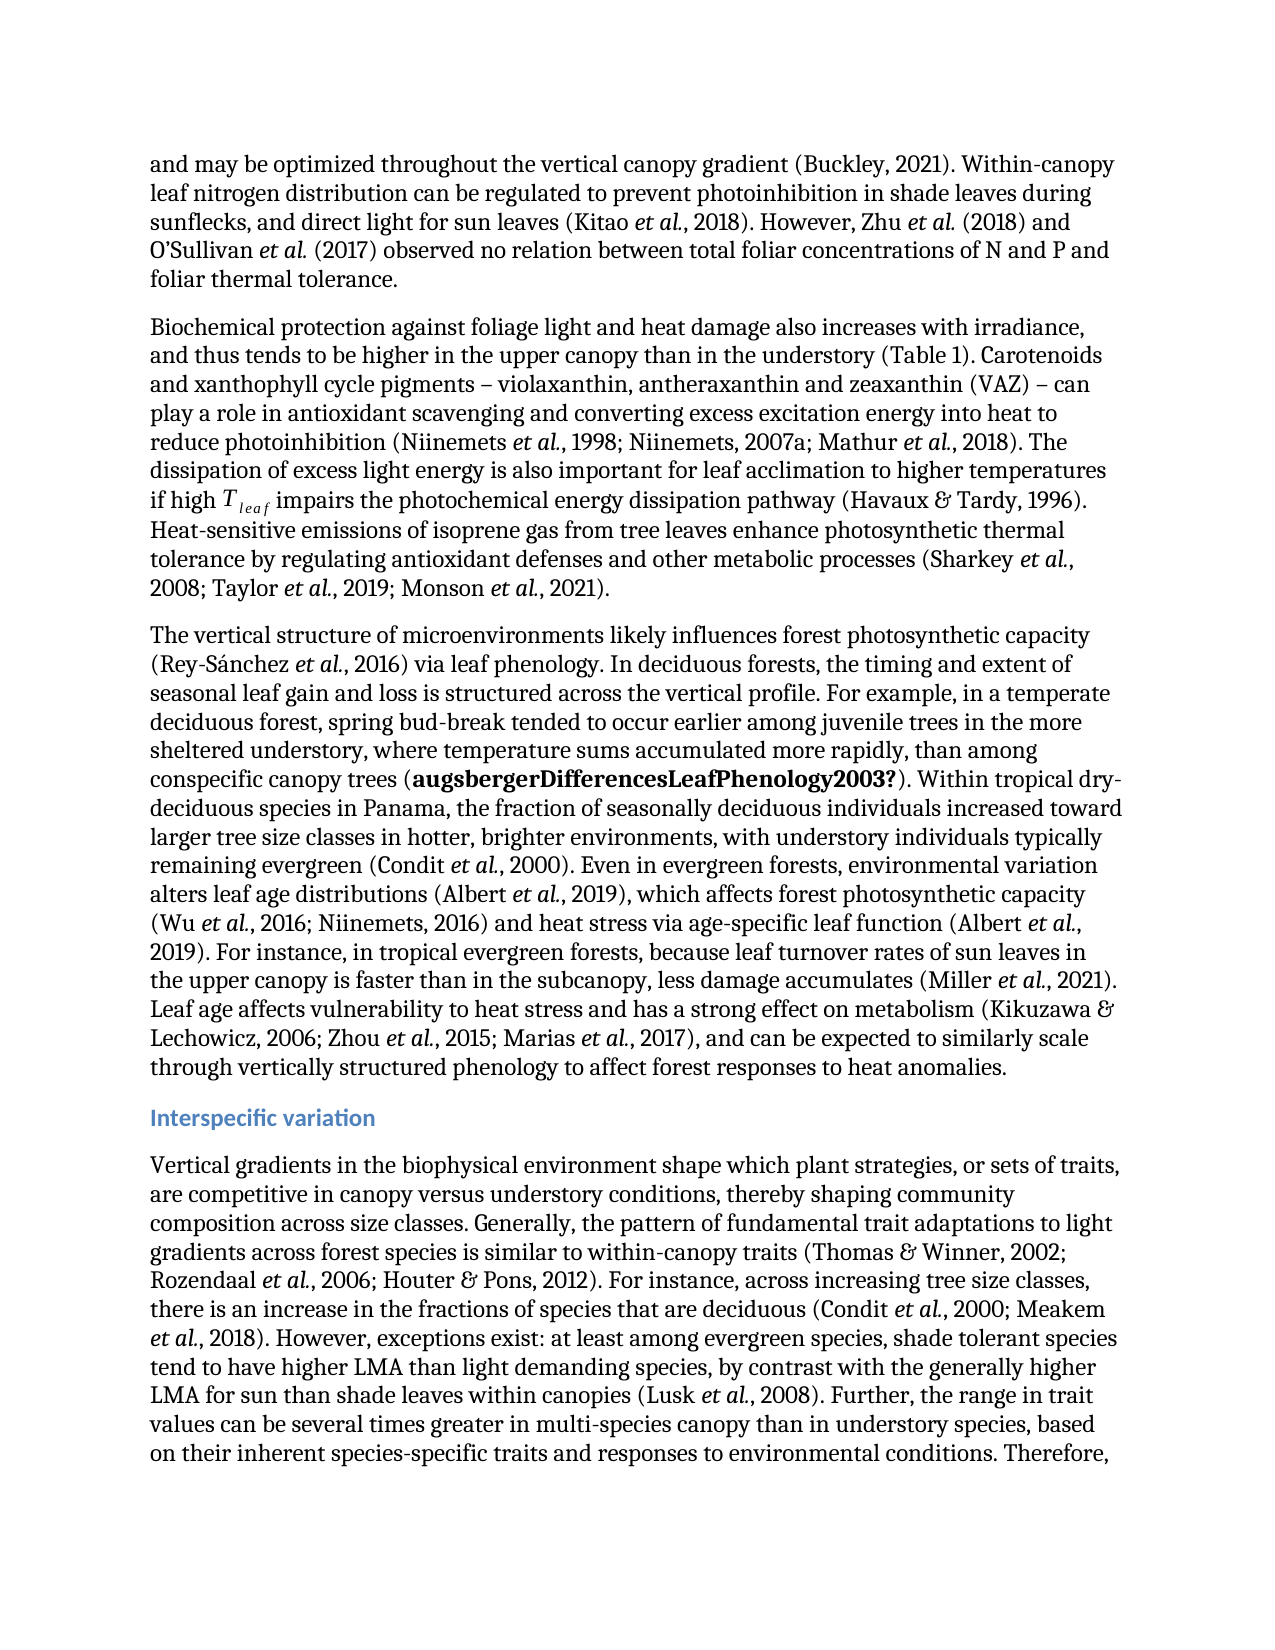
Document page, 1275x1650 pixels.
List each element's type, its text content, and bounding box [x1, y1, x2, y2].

subtitle Interspecific variation [150, 1102, 1125, 1133]
text The vertical structure of microenvironments likely influences forest photosynthetic capacity (Rey-Sánchez et al., 2016) via leaf phenology. In deciduous forests, the timing and extent of seasonal leaf gain and loss is structured across the vertical profile. For example, in a temperate deciduous forest, spring bud-break tended to occur earlier among juvenile trees in the more sheltered understory, where temperature sums accumulated more rapidly, than among conspecific canopy trees (augsbergerDifferencesLeafPhenology2003?). Within tropical dry-deciduous species in Panama, the fraction of seasonally deciduous individuals increased toward larger tree size classes in hotter, brighter environments, with understory individuals typically remaining evergreen (Condit et al., 2000). Even in evergreen forests, environmental variation alters leaf age distributions (Albert et al., 2019), which affects forest photosynthetic capacity (Wu et al., 2016; Niinemets, 2016) and heat stress via age-specific leaf function (Albert et al., 2019). For instance, in tropical evergreen forests, because leaf turnover rates of sun leaves in the upper canopy is faster than in the subcanopy, less damage accumulates (Miller et al., 2021). Leaf age affects vulnerability to heat stress and has a strong effect on metabolism (Kikuzawa & Lechowicz, 2006; Zhou et al., 2015; Marias et al., 2017), and can be expected to similarly scale through vertically structured phenology to affect forest responses to heat anomalies. [150, 621, 1125, 1081]
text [150, 1151, 1125, 1468]
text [150, 150, 1125, 294]
text Biochemical protection against foliage light and heat damage also increases with irradiance, and thus tends to be higher in the upper canopy than in the understory (Table 1). Carotenoids and xanthophyll cycle pigments – violaxanthin, antheraxanthin and zeaxanthin (VAZ) – can play a role in antioxidant scavenging and converting excess excitation energy into heat to reduce photoinhibition (Niinemets et al., 1998; Niinemets, 2007a; Mathur et al., 2018). The dissipation of excess light energy is also important for leaf acclimation to higher temperatures if high impairs the photochemical energy dissipation pathway (Havaux & Tardy, 1996). Heat-sensitive emissions of isoprene gas from tree leaves enhance photosynthetic thermal tolerance by regulating antioxidant defenses and other metabolic processes (Sharkey et al., 2008; Taylor et al., 2019; Monson et al., 2021). [150, 312, 1125, 603]
